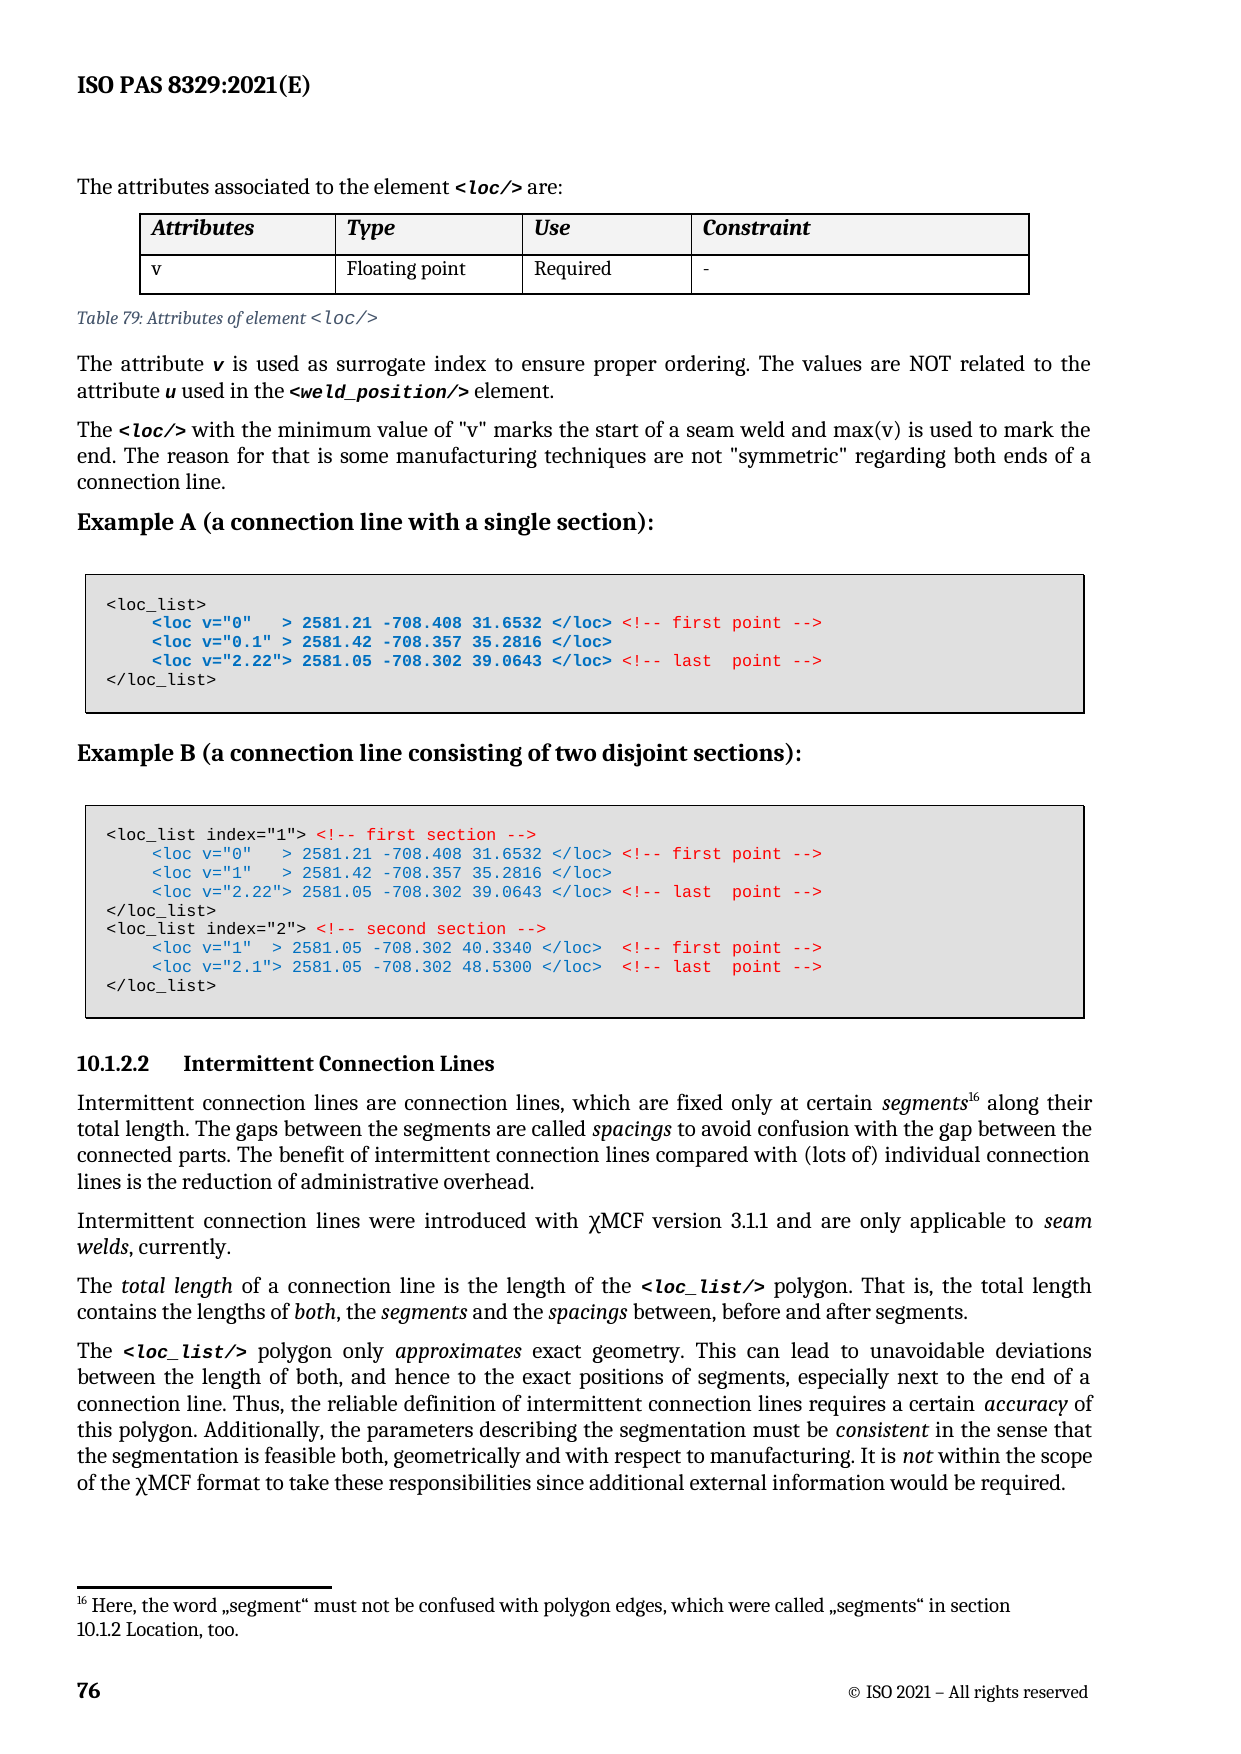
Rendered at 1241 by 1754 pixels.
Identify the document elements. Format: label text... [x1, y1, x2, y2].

text Example B (a connection line consisting of two disjoint sections): [77, 738, 1092, 767]
text The attribute v is used as surrogate index to ensure proper ordering. The values are NOT related to the attribute u used in the <weld_position/> element. [77, 351, 1092, 404]
text <loc v="0" > 2581.21 -708.408 31.6532 </loc> <!-- first point --> [86, 612, 1083, 631]
subtitle Intermittent Connection Lines [77, 1051, 1092, 1077]
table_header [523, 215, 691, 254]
text The attributes associated to the element <loc/> are: [77, 174, 1092, 200]
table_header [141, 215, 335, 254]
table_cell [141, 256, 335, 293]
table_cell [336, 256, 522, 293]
text <loc v="0.1" > 2581.42 -708.357 35.2816 </loc> [86, 631, 1083, 649]
text Example A (a connection line with a single section): [77, 508, 1092, 537]
text Intermittent connection lines were introduced with χMCF version 3.1.1 and are only applicable to seam welds, currently. [77, 1207, 1092, 1260]
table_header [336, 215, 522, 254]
text The <loc/> with the minimum value of "v" marks the start of a seam weld and max(v) is used to mark the end. The reason for that is some manufacturing techniques are not "symmetric" regarding both ends of a connection line. [77, 416, 1092, 495]
text <loc v="2.1"> 2581.05 -708.302 48.5300 </loc> <!-- last point --> [86, 956, 1083, 974]
text The <loc_list/> polygon only approximates exact geometry. This can lead to unavoidable deviations between the length of both, and hence to the exact positions of segments, especially next to the end of a connection line. Thus, the reliable definition of intermittent connection lines requires a certain accuracy of this polygon. Additionally, the parameters describing the segmentation must be consistent in the sense that the segmentation is feasible both, geometrically and with respect to manufacturing. It is not within the scope of the χMCF format to take these responsibilities since additional external information would be required. [77, 1338, 1092, 1496]
text Table 79: Attributes of element <loc/> [77, 308, 1092, 330]
text <loc v="0" > 2581.21 -708.408 31.6532 </loc> <!-- first point --> [86, 842, 1083, 861]
text <loc_list index="2"> <!-- second section --> [86, 918, 1083, 937]
text The total length of a connection line is the length of the <loc_list/> polygon. That is, the total length contains the lengths of both, the segments and the spacings between, before and after segments. [77, 1273, 1092, 1325]
text <loc v="2.22"> 2581.05 -708.302 39.0643 </loc> <!-- last point --> [86, 649, 1083, 668]
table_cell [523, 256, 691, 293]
text </loc_list> [86, 668, 1083, 687]
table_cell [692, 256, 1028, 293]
text </loc_list> [86, 974, 1083, 993]
text <loc v="1" > 2581.42 -708.357 35.2816 </loc> [86, 861, 1083, 880]
text <loc v="1" > 2581.05 -708.302 40.3340 </loc> <!-- first point --> [86, 937, 1083, 956]
text </loc_list> [86, 899, 1083, 918]
text <loc_list> [86, 593, 1083, 612]
text <loc_list index="1"> <!-- first section --> [86, 823, 1083, 842]
text <loc v="2.22"> 2581.05 -708.302 39.0643 </loc> <!-- last point --> [86, 880, 1083, 899]
text Intermittent connection lines are connection lines, which are fixed only at certain segments along their total length. The gaps between the segments are called spacings to avoid confusion with the gap between the connected parts. The benefit of intermittent connection lines compared with (lots of) individual connection lines is the reduction of administrative overhead. [77, 1089, 1092, 1195]
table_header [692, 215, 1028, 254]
